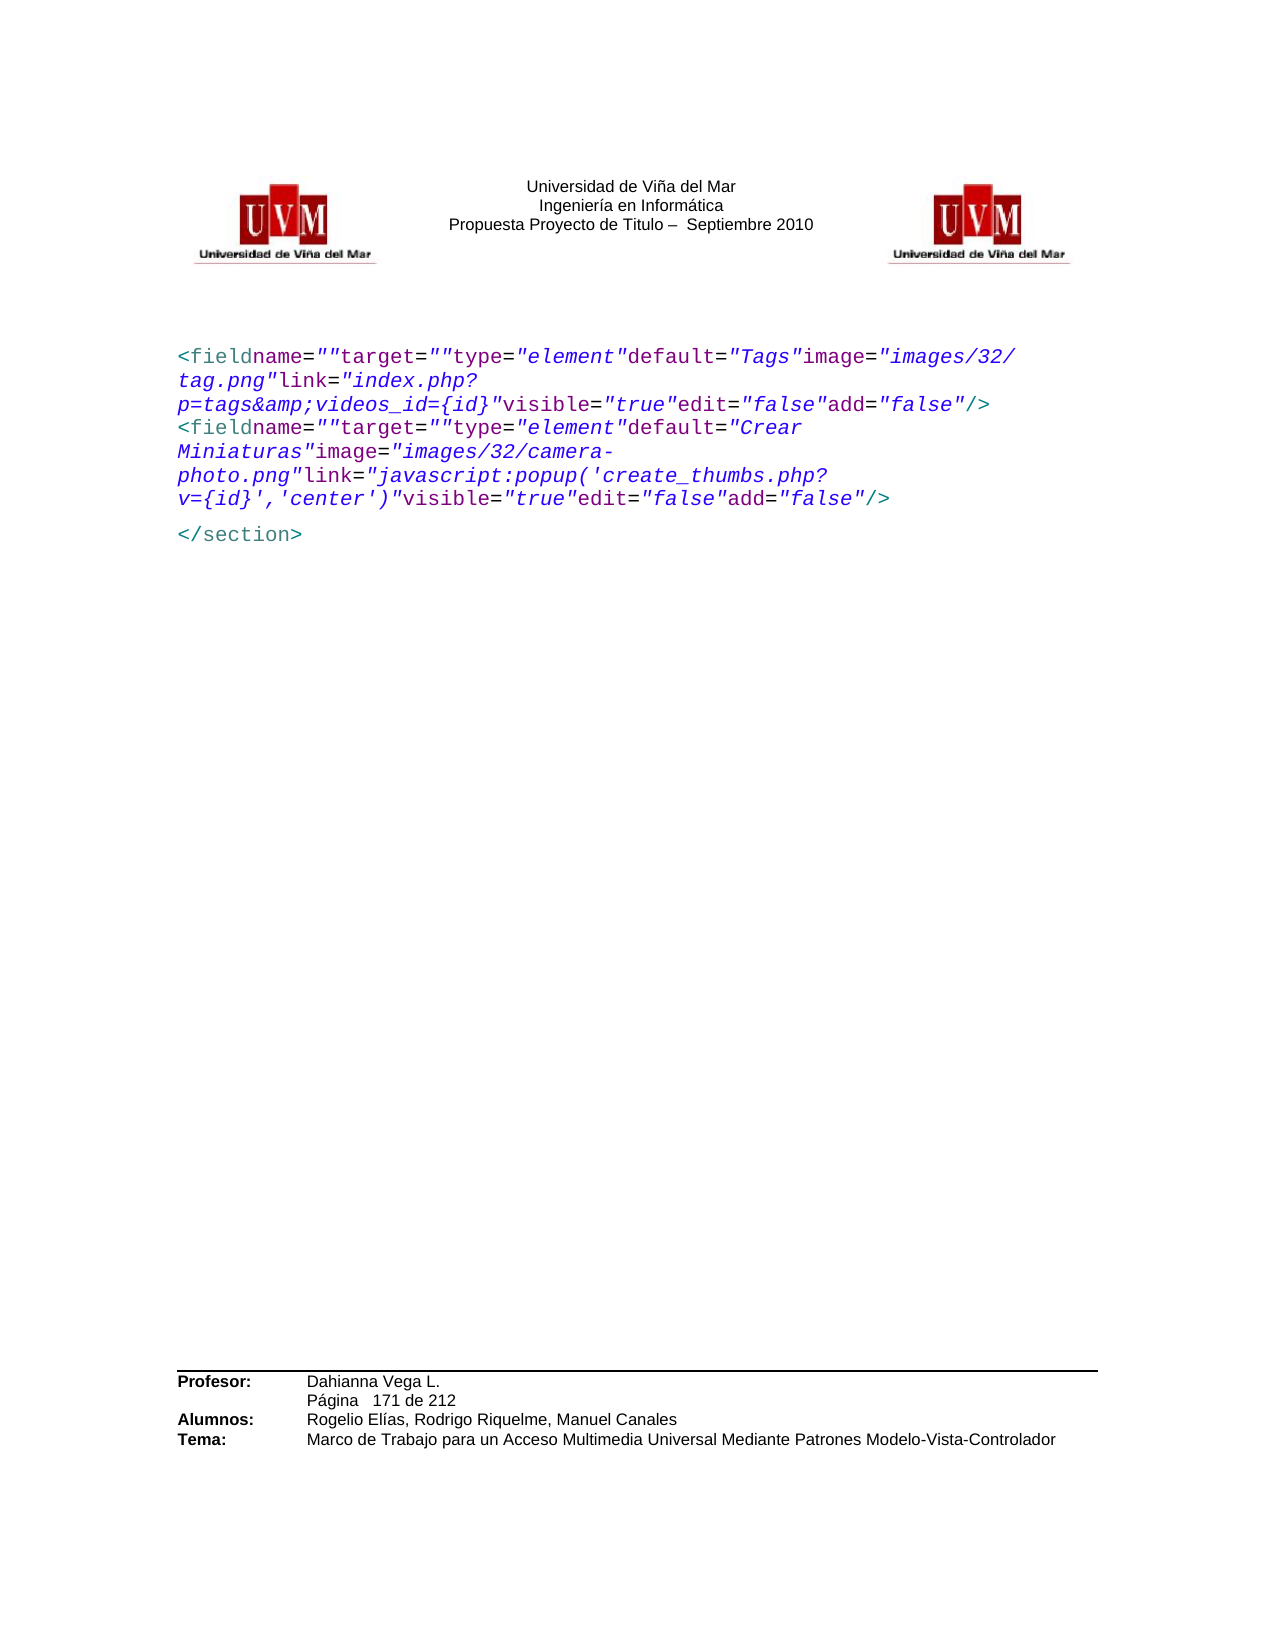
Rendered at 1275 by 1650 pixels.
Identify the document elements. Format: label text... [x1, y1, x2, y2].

picture [177, 176, 390, 267]
text </section> [177, 524, 1098, 548]
picture [871, 176, 1084, 267]
text <fieldname=""target=""type="element"default="Tags"image="images/32/tag.png"link="index.php?p=tags&amp;videos_id={id}"visible="true"edit="false"add="false"/> [177, 346, 1098, 417]
text <fieldname=""target=""type="element"default="Crear Miniaturas"image="images/32/camera-photo.png"link="javascript:popup('create_thumbs.php?v={id}','center')"visible="true"edit="false"add="false"/> [177, 417, 1098, 512]
